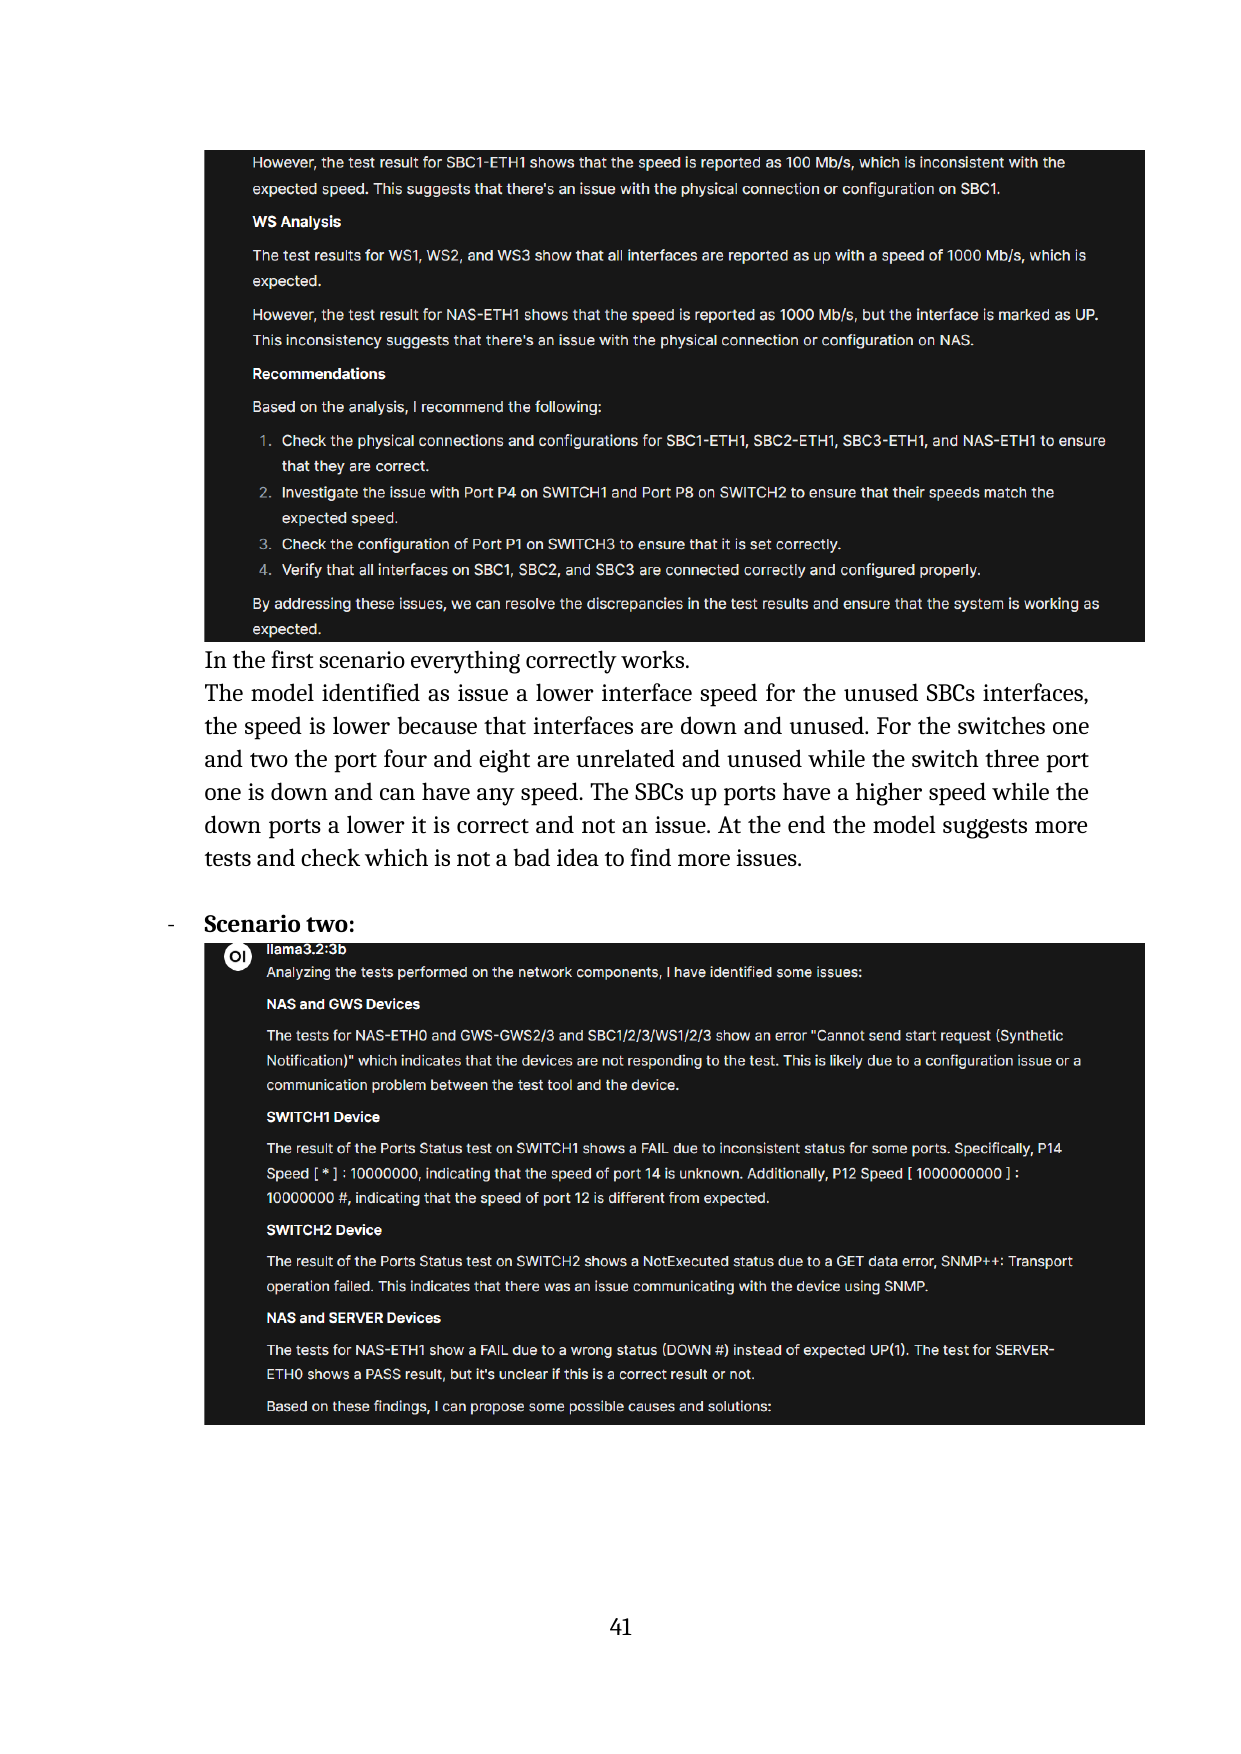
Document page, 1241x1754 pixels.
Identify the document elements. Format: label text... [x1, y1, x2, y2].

text The model identified as issue a lower interface speed for the unused SBCs interfaces, the speed is lower because that interfaces are down and unused. For the switches one and two the port four and eight are unrelated and unused while the switch three port one is down and can have any speed. The SBCs up ports have a higher speed while the down ports a lower it is correct and not an issue. At the end the model suggests more tests and check which is not a bad idea to find more issues. [204, 679, 1090, 873]
picture [204, 150, 1145, 642]
text In the first scenario everything correctly works. [204, 646, 1090, 674]
list Scenario two: [167, 910, 1090, 939]
picture [204, 943, 1145, 1425]
